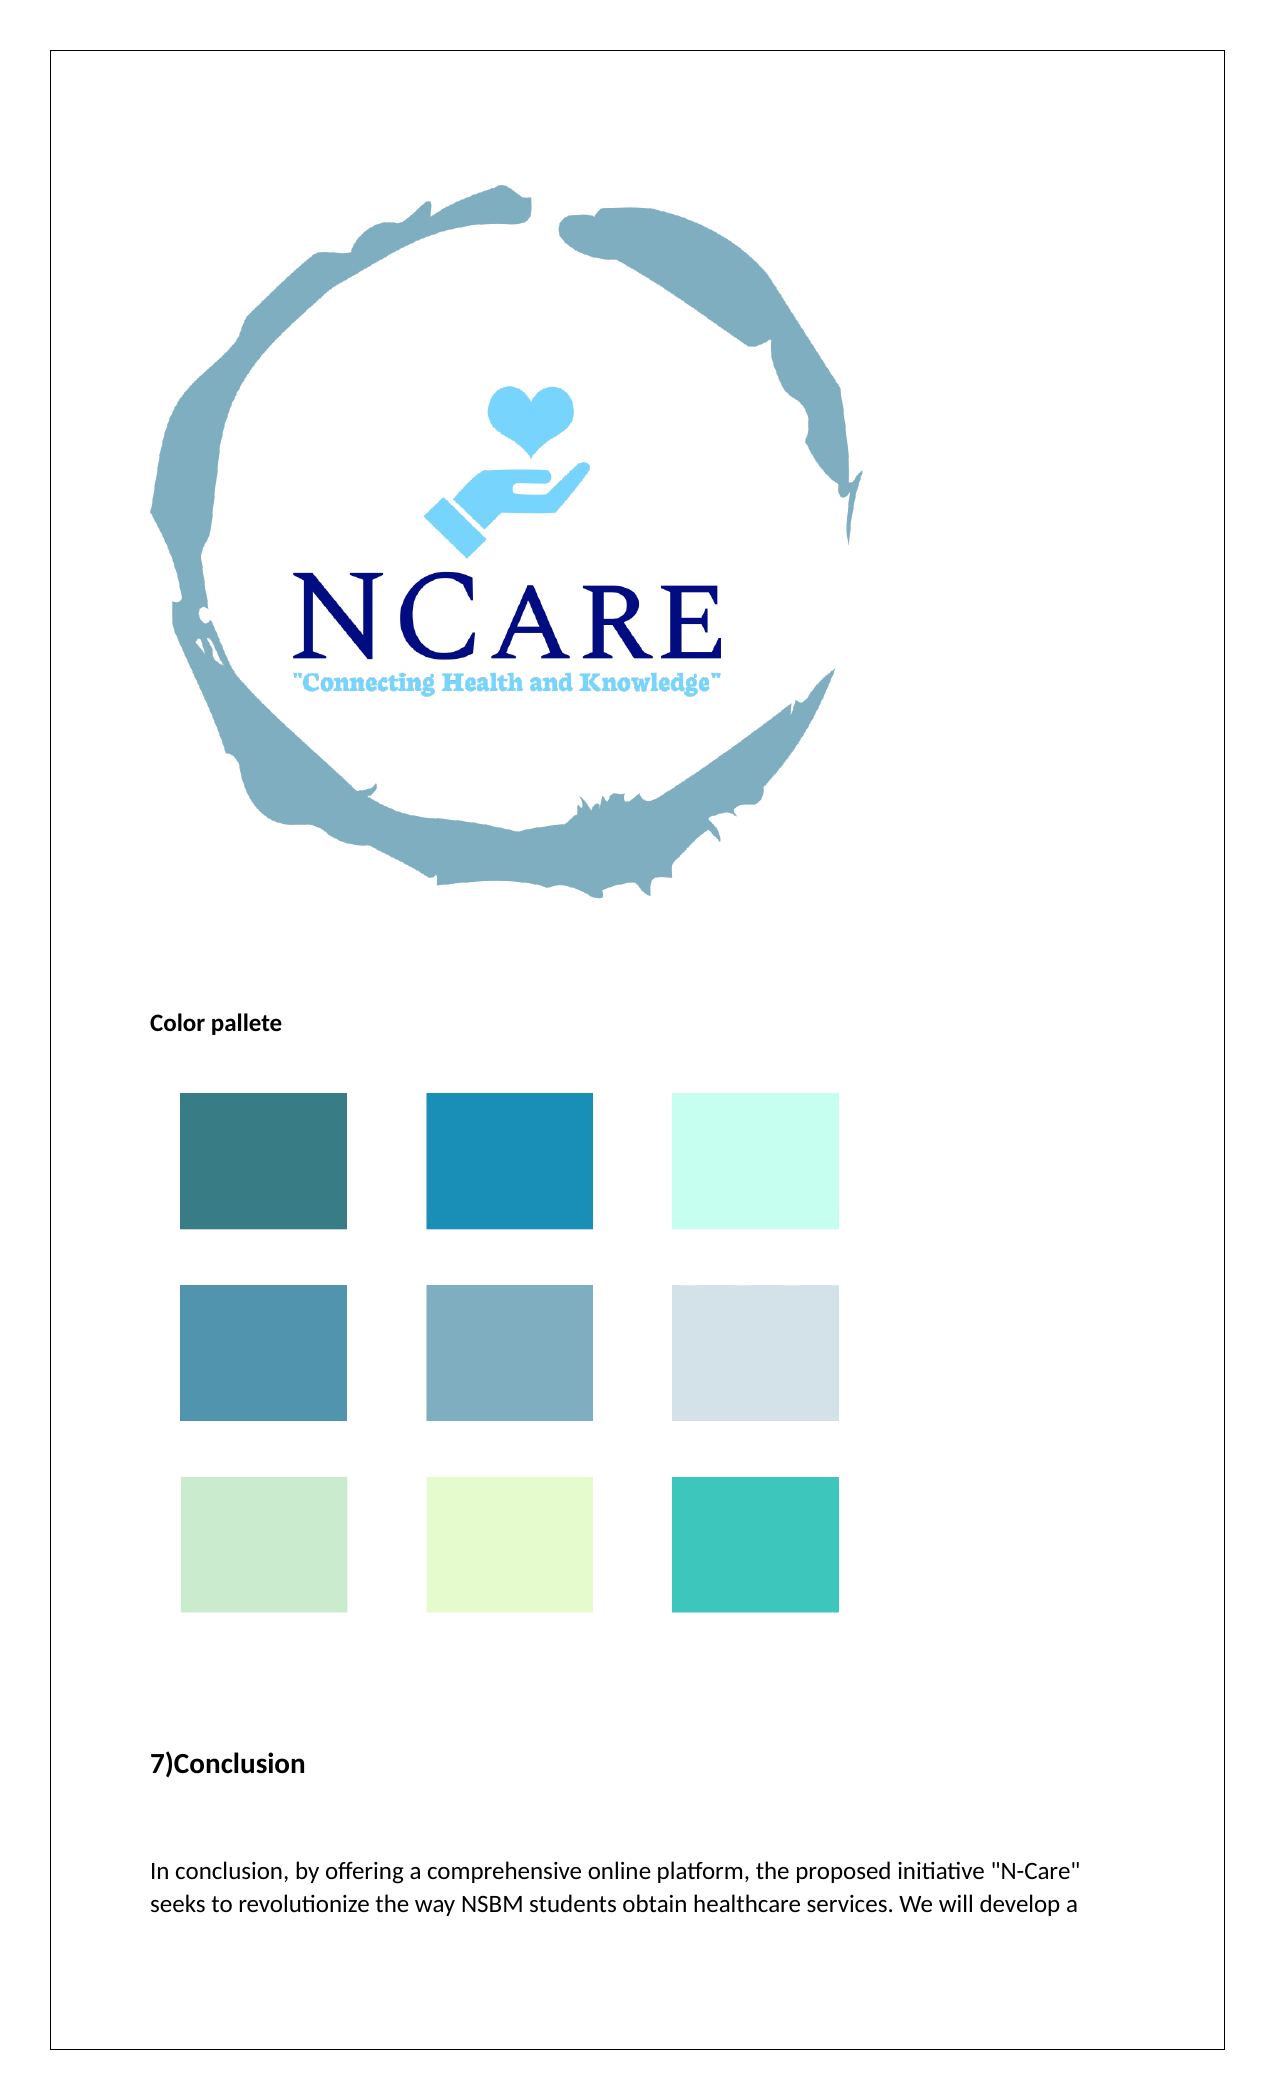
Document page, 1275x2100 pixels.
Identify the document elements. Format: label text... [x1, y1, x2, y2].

text 7)Conclusion [150, 1745, 1125, 1781]
text Color pallete [150, 1007, 1125, 1037]
picture [150, 1056, 916, 1672]
picture [150, 150, 863, 933]
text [150, 1855, 1125, 1919]
